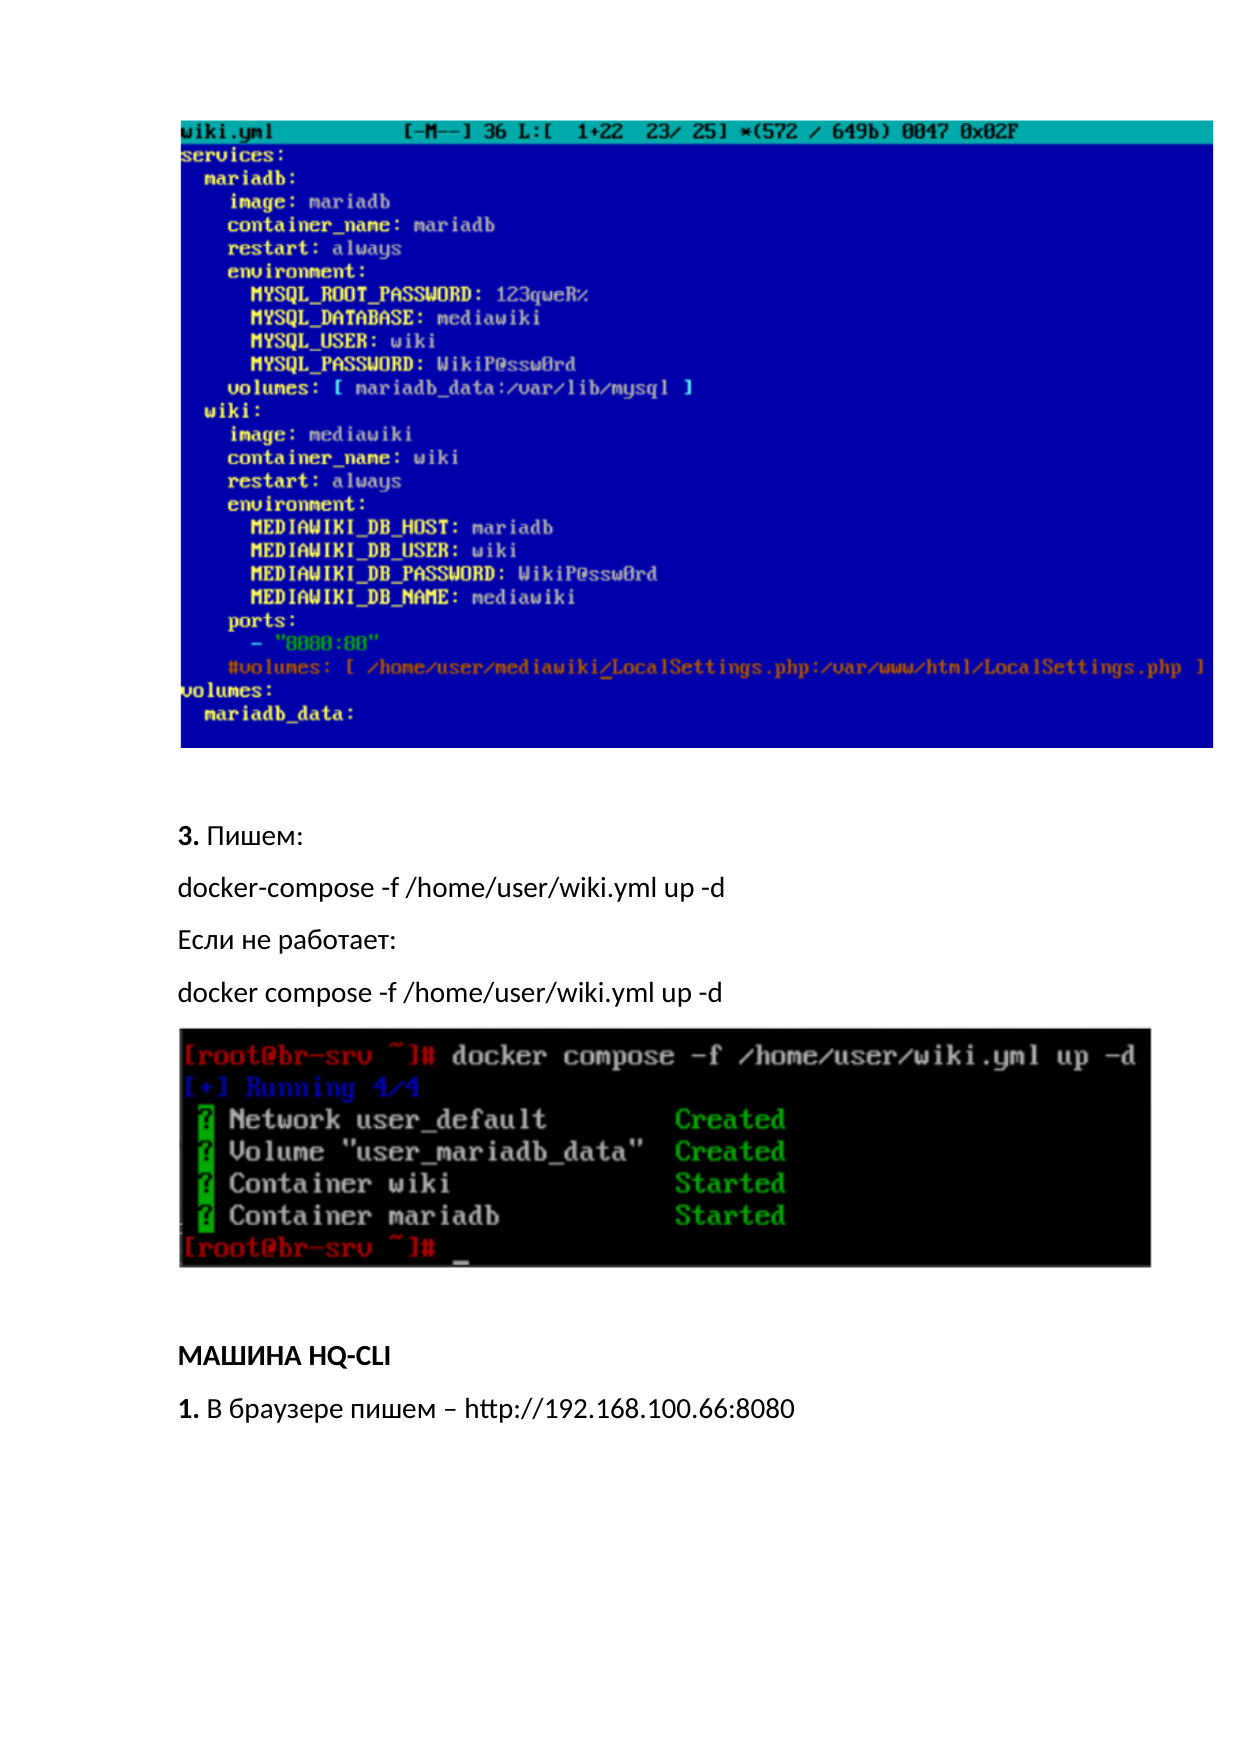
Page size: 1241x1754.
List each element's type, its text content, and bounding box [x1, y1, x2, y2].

picture [177, 118, 1214, 748]
picture [177, 1026, 1152, 1269]
text Если не работает: [177, 921, 1152, 957]
text 3. Пишем: [177, 817, 1152, 852]
text docker-compose -f /home/user/wiki.yml up -d [177, 869, 1152, 905]
text docker compose -f /home/user/wiki.yml up -d [177, 974, 1152, 1009]
text МАШИНА HQ-CLI [177, 1337, 1152, 1373]
text 1. В браузере пишем – http://192.168.100.66:8080 [177, 1390, 1152, 1425]
